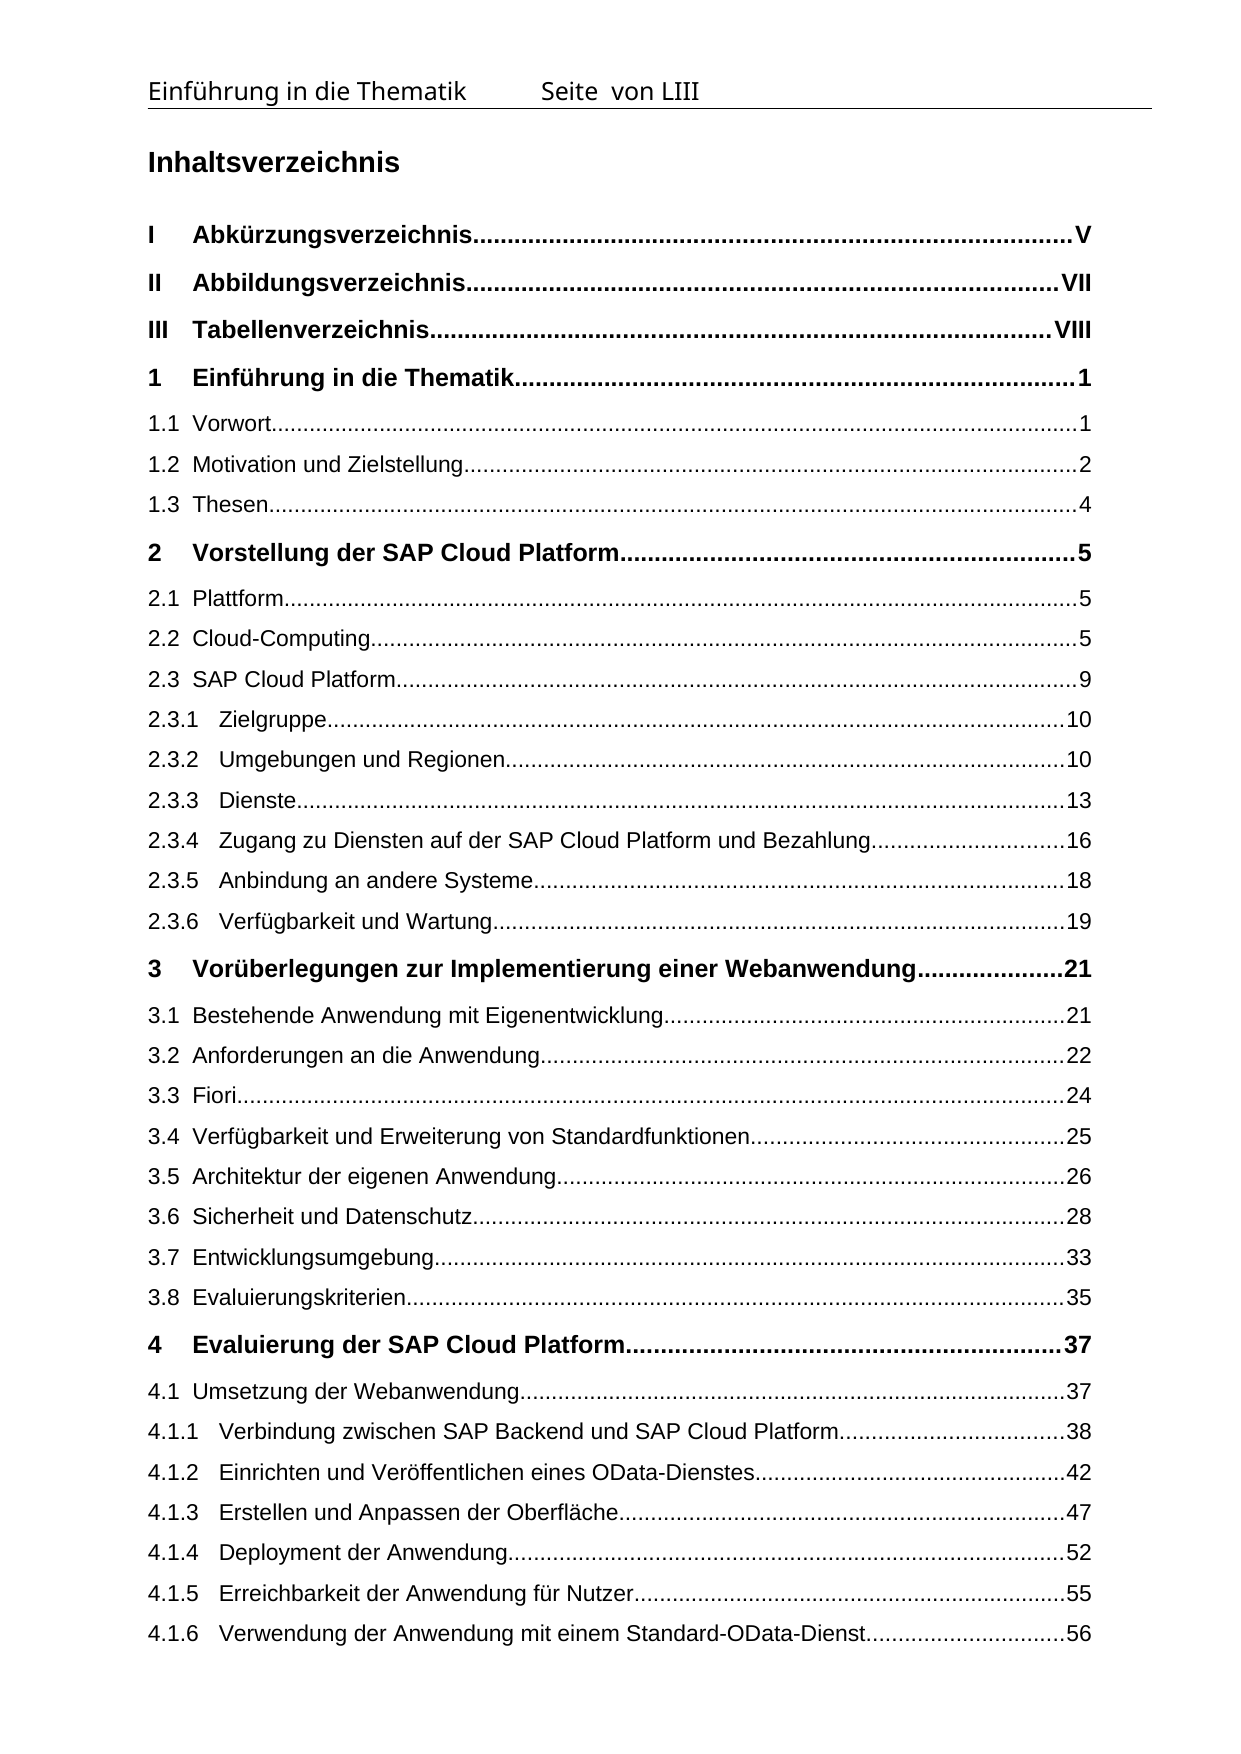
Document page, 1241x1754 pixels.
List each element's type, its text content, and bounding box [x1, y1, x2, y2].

text Inhaltsverzeichnis [148, 145, 1152, 179]
